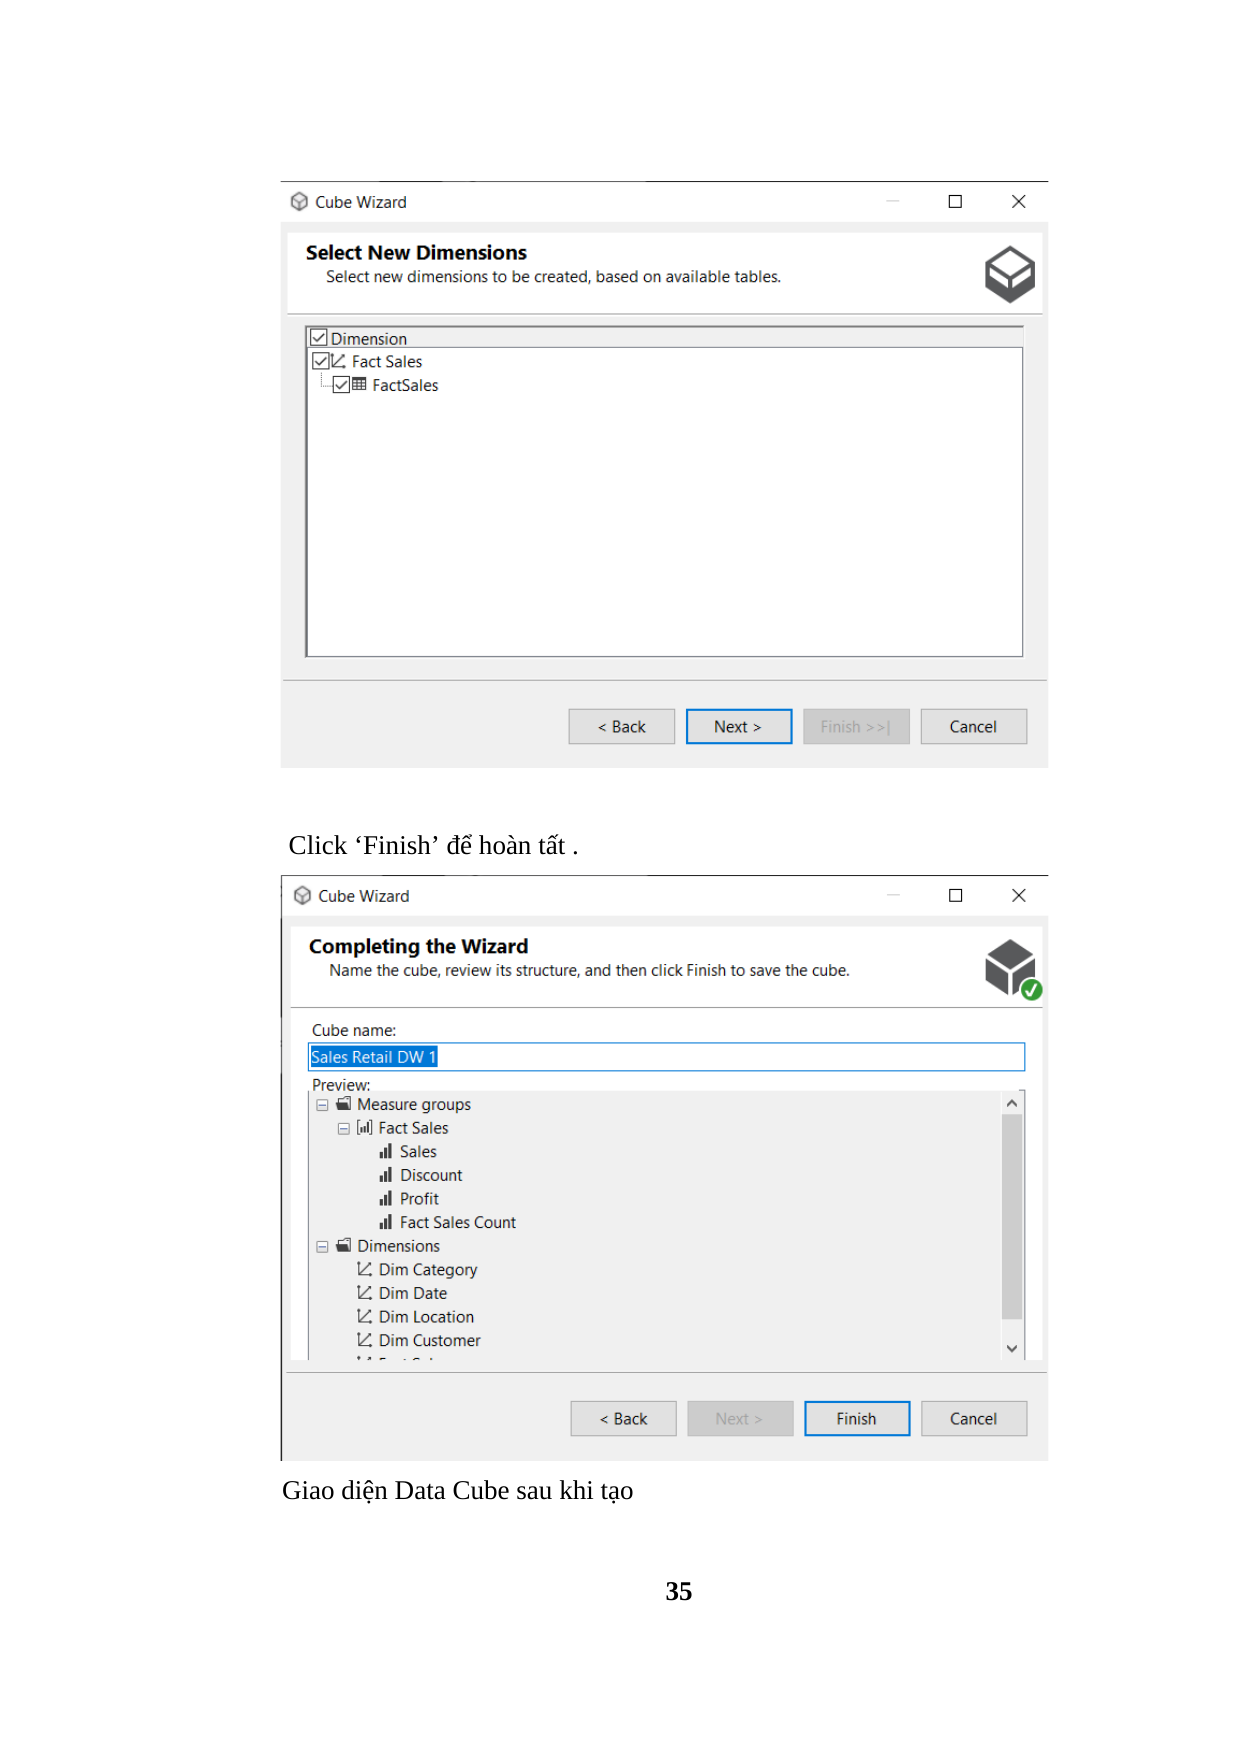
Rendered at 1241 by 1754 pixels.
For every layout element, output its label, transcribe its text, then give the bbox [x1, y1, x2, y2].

text Giao diện Data Cube sau khi tạo [207, 1474, 1122, 1506]
picture [280, 181, 1049, 768]
picture [280, 875, 1049, 1461]
text Click ‘Finish’ để hoàn tất . [207, 829, 1122, 860]
